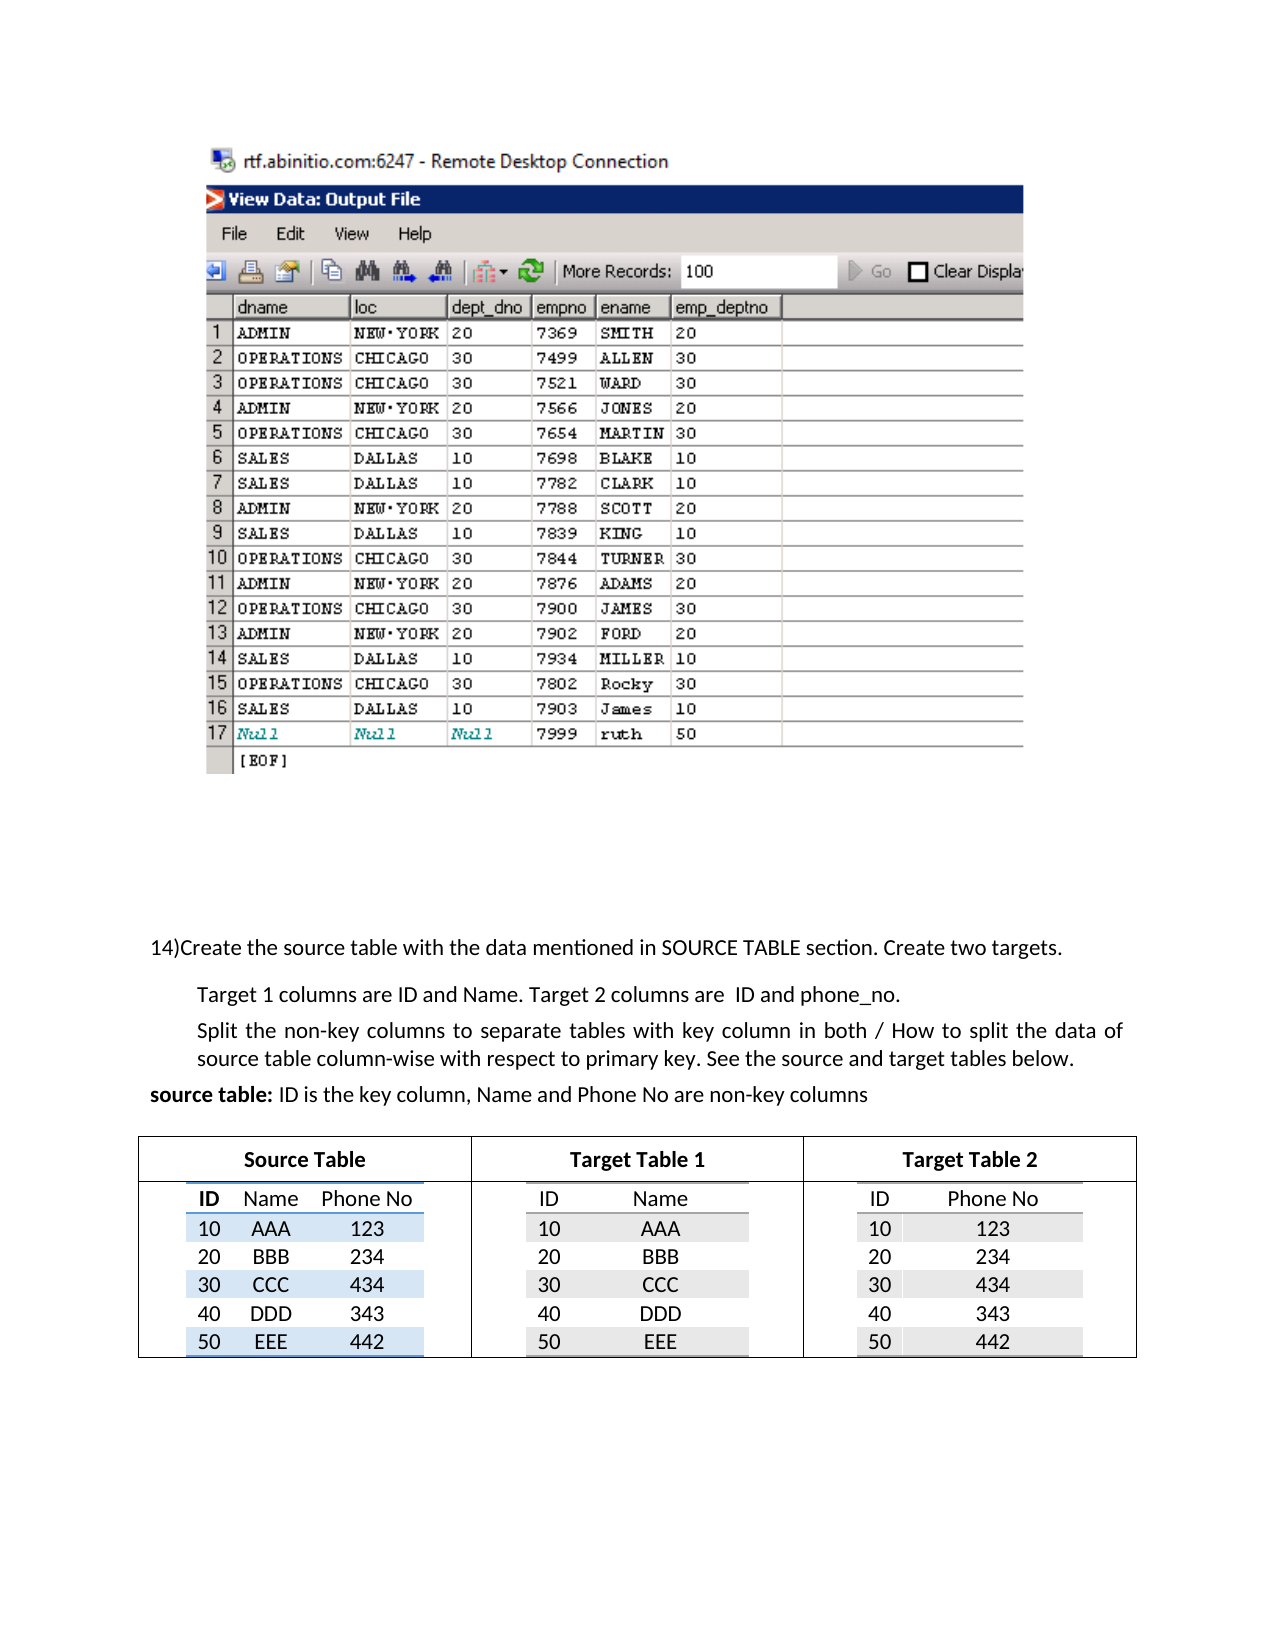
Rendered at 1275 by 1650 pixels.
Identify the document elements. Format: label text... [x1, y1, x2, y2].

picture [206, 140, 1024, 774]
table_cell [139, 1182, 471, 1357]
table_header Target Table 1 [472, 1137, 803, 1181]
table_cell [472, 1182, 803, 1357]
text Target 1 columns are ID and Name. Target 2 columns are ID and phone_no. [197, 980, 1125, 1008]
table_cell [804, 1182, 1136, 1357]
text Split the non-key columns to separate tables with key column in both / How to split the data of source table column-wise with respect to primary key. See the source and target tables below. [197, 1016, 1125, 1072]
table_header Target Table 2 [804, 1137, 1136, 1181]
text source table: ID is the key column, Name and Phone No are non-key columns [150, 1080, 1125, 1108]
table_header Source Table [139, 1137, 471, 1181]
text 14)Create the source table with the data mentioned in SOURCE TABLE section. Create two targets. [150, 933, 1125, 961]
